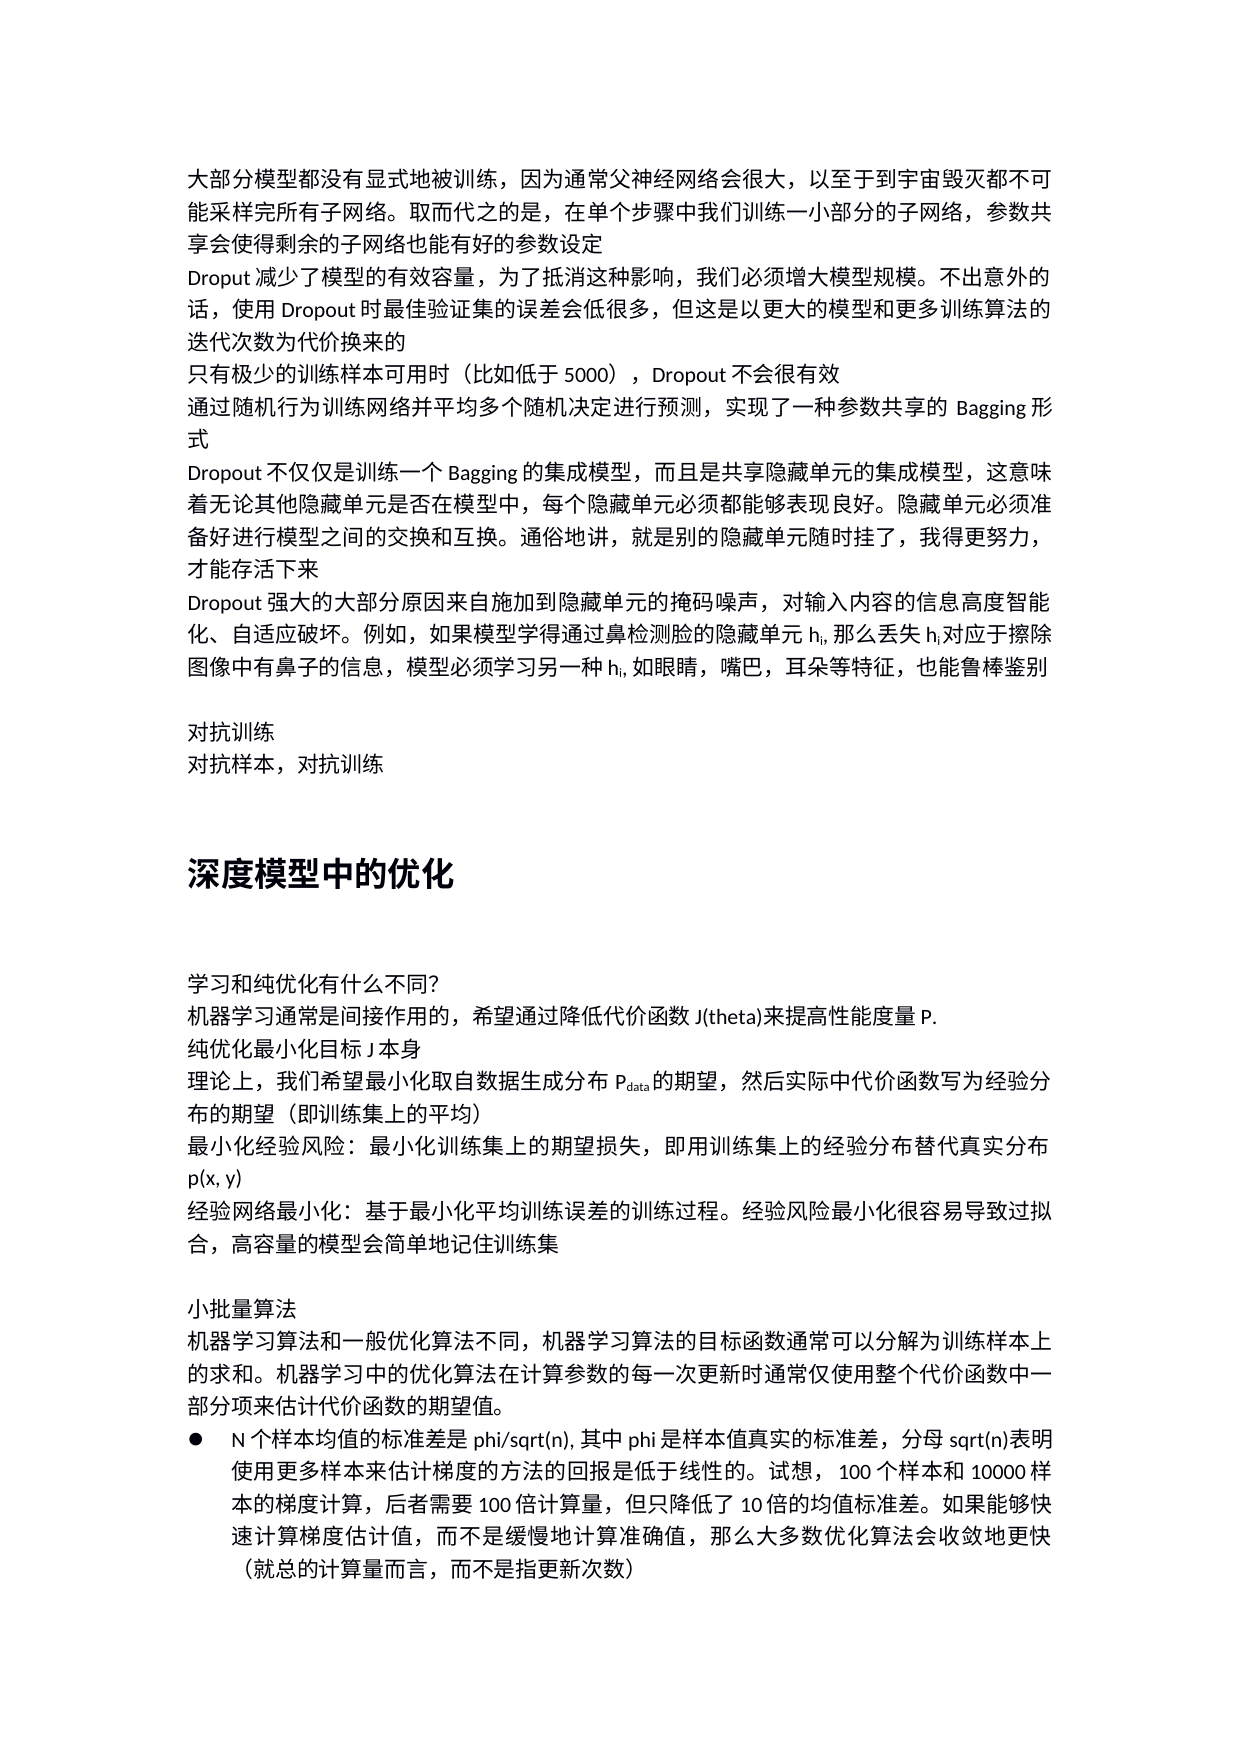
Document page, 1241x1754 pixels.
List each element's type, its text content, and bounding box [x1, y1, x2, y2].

text Dropout不仅仅是训练一个Bagging的集成模型，而且是共享隐藏单元的集成模型，这意味着无论其他隐藏单元是否在模型中，每个隐藏单元必须都能够表现良好。隐藏单元必须准备好进行模型之间的交换和互换。通俗地讲，就是别的隐藏单元随时挂了，我得更努力，才能存活下来 [187, 454, 1053, 584]
text 机器学习算法和一般优化算法不同，机器学习算法的目标函数通常可以分解为训练样本上的求和。机器学习中的优化算法在计算参数的每一次更新时通常仅使用整个代价函数中一部分项来估计代价函数的期望值。 [187, 1324, 1053, 1421]
text Droput减少了模型的有效容量，为了抵消这种影响，我们必须增大模型规模。不出意外的话，使用Dropout时最佳验证集的误差会低很多，但这是以更大的模型和更多训练算法的迭代次数为代价换来的 [187, 259, 1053, 357]
text 理论上，我们希望最小化取自数据生成分布Pdata的期望，然后实际中代价函数写为经验分布的期望（即训练集上的平均） [187, 1064, 1053, 1129]
text 小批量算法 [187, 1291, 1053, 1324]
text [187, 162, 1053, 259]
text 对抗训练 [187, 714, 1053, 747]
text 纯优化最小化目标J本身 [187, 1031, 1053, 1064]
text Dropout强大的大部分原因来自施加到隐藏单元的掩码噪声，对输入内容的信息高度智能化、自适应破坏。例如，如果模型学得通过鼻检测脸的隐藏单元hi, 那么丢失hi对应于擦除图像中有鼻子的信息，模型必须学习另一种hi, 如眼睛，嘴巴，耳朵等特征，也能鲁棒鉴别 [187, 584, 1053, 682]
subtitle 深度模型中的优化 [187, 839, 1053, 904]
text 最小化经验风险：最小化训练集上的期望损失，即用训练集上的经验分布替代真实分布p(x, y) [187, 1129, 1053, 1194]
text 经验网络最小化：基于最小化平均训练误差的训练过程。经验风险最小化很容易导致过拟合，高容量的模型会简单地记住训练集 [187, 1194, 1053, 1259]
text 只有极少的训练样本可用时（比如低于5000），Dropout不会很有效 [187, 357, 1053, 389]
list N个样本均值的标准差是phi/sqrt(n), 其中phi是样本值真实的标准差，分母sqrt(n)表明使用更多样本来估计梯度的方法的回报是低于线性的。试想，100个样本和10000样本的梯度计算，后者需要100倍计算量，但只降低了10倍的均值标准差。如果能够快速计算梯度估计值，而不是缓慢地计算准确值，那么大多数优化算法会收敛地更快（就总的计算量而言，而不是指更新次数） [187, 1421, 1053, 1584]
text 学习和纯优化有什么不同？ [187, 966, 1053, 999]
text 对抗样本，对抗训练 [187, 747, 1053, 779]
text 通过随机行为训练网络并平均多个随机决定进行预测，实现了一种参数共享的Bagging形式 [187, 389, 1053, 454]
text 机器学习通常是间接作用的，希望通过降低代价函数J(theta)来提高性能度量P. [187, 999, 1053, 1031]
